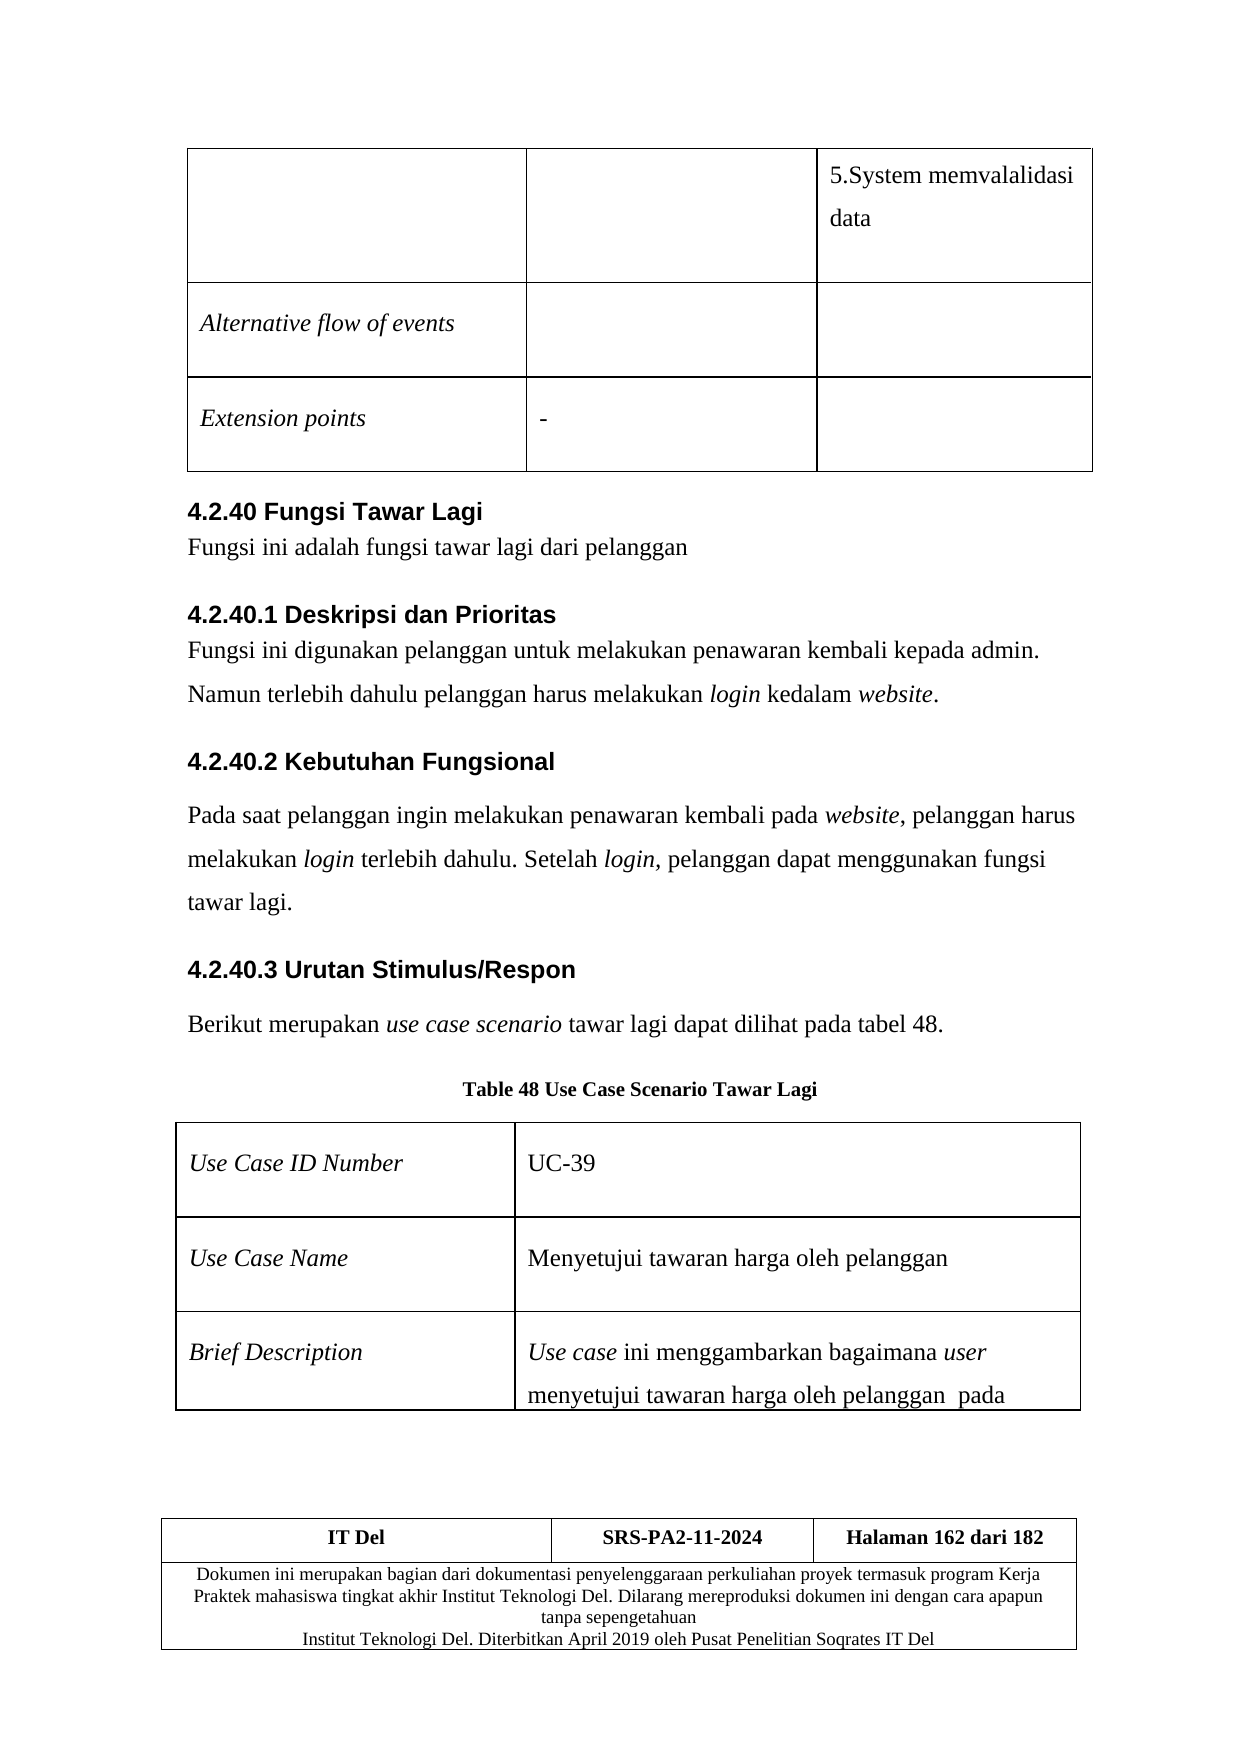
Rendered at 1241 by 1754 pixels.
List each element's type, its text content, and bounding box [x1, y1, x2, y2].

subtitle 4.2.40.3 Urutan Stimulus/Respon [187, 955, 1092, 984]
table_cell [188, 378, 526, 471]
subtitle 4.2.40.2 Kebutuhan Fungsional [187, 747, 1092, 776]
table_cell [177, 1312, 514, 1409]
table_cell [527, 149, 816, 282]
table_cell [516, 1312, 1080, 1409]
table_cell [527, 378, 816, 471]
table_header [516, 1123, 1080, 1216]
text Table 48 Use Case Scenario Tawar Lagi [187, 1077, 1092, 1101]
text Fungsi ini digunakan pelanggan untuk melakukan penawaran kembali kepada admin. Namun terlebih dahulu pelanggan harus melakukan login kedalam website. [187, 636, 1092, 707]
text Pada saat pelanggan ingin melakukan penawaran kembali pada website, pelanggan harus melakukan login terlebih dahulu. Setelah login, pelanggan dapat menggunakan fungsi tawar lagi. [187, 801, 1092, 916]
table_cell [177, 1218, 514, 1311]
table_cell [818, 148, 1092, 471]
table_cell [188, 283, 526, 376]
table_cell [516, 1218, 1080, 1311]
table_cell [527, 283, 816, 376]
subtitle 4.2.40.1 Deskripsi dan Prioritas [187, 601, 1092, 629]
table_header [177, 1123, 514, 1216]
subtitle 4.2.40 Fungsi Tawar Lagi [187, 497, 1092, 526]
text Berikut merupakan use case scenario tawar lagi dapat dilihat pada tabel 48. [187, 1009, 1092, 1037]
text Fungsi ini adalah fungsi tawar lagi dari pelanggan [187, 532, 1092, 561]
